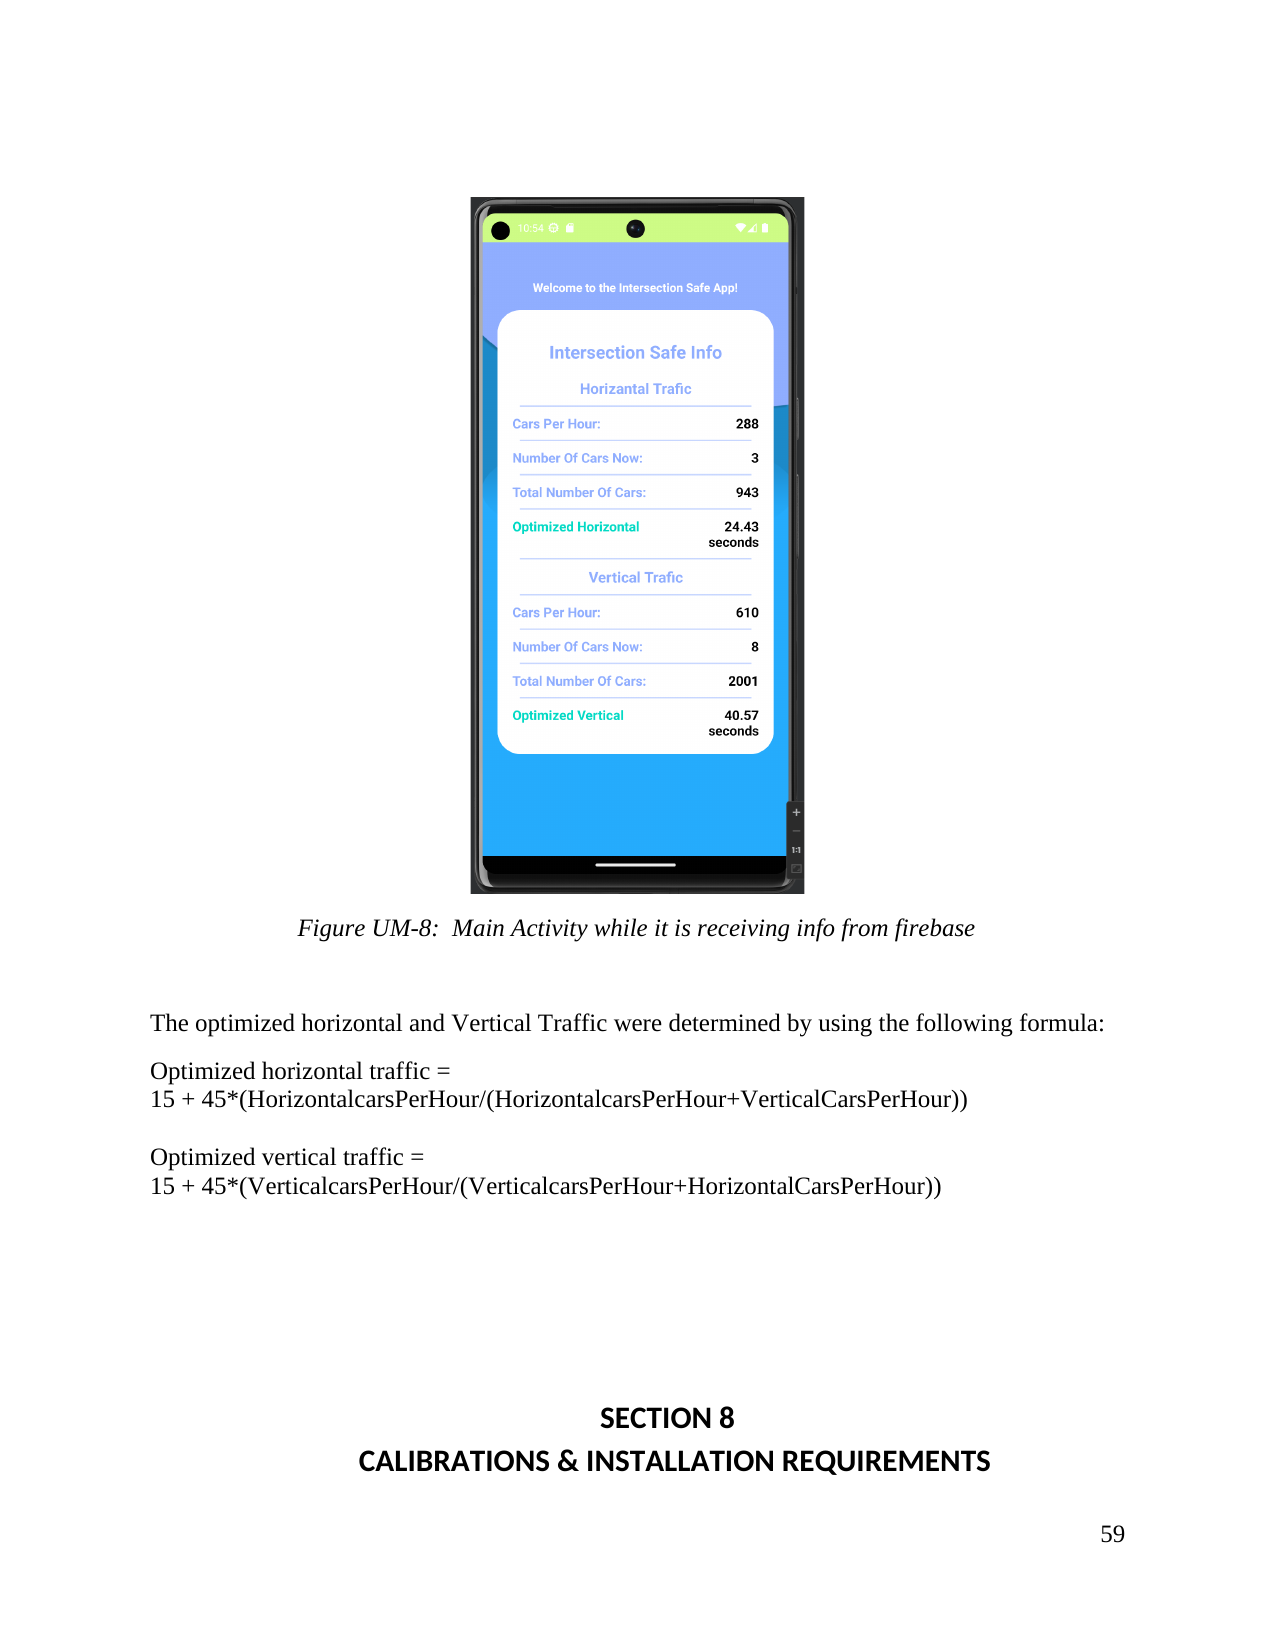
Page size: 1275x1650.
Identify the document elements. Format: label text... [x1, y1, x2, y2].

text The optimized horizontal and Vertical Traffic were determined by using the following formula: [150, 1008, 1125, 1037]
text Optimized horizontal traffic = [150, 1056, 1125, 1084]
text Optimized vertical traffic = [150, 1142, 1125, 1171]
picture [470, 197, 805, 894]
text 15 + 45*(HorizontalcarsPerHour/(HorizontalcarsPerHour+VerticalCarsPerHour)) [150, 1084, 1125, 1113]
text Figure UM-8: Main Activity while it is receiving info from firebase [150, 913, 1125, 941]
text CALIBRATIONS & INSTALLATION REQUIREMENTS [225, 1441, 1125, 1479]
text 15 + 45*(VerticalcarsPerHour/(VerticalcarsPerHour+HorizontalCarsPerHour)) [150, 1171, 1125, 1199]
text SECTION 8 [525, 1398, 1125, 1436]
